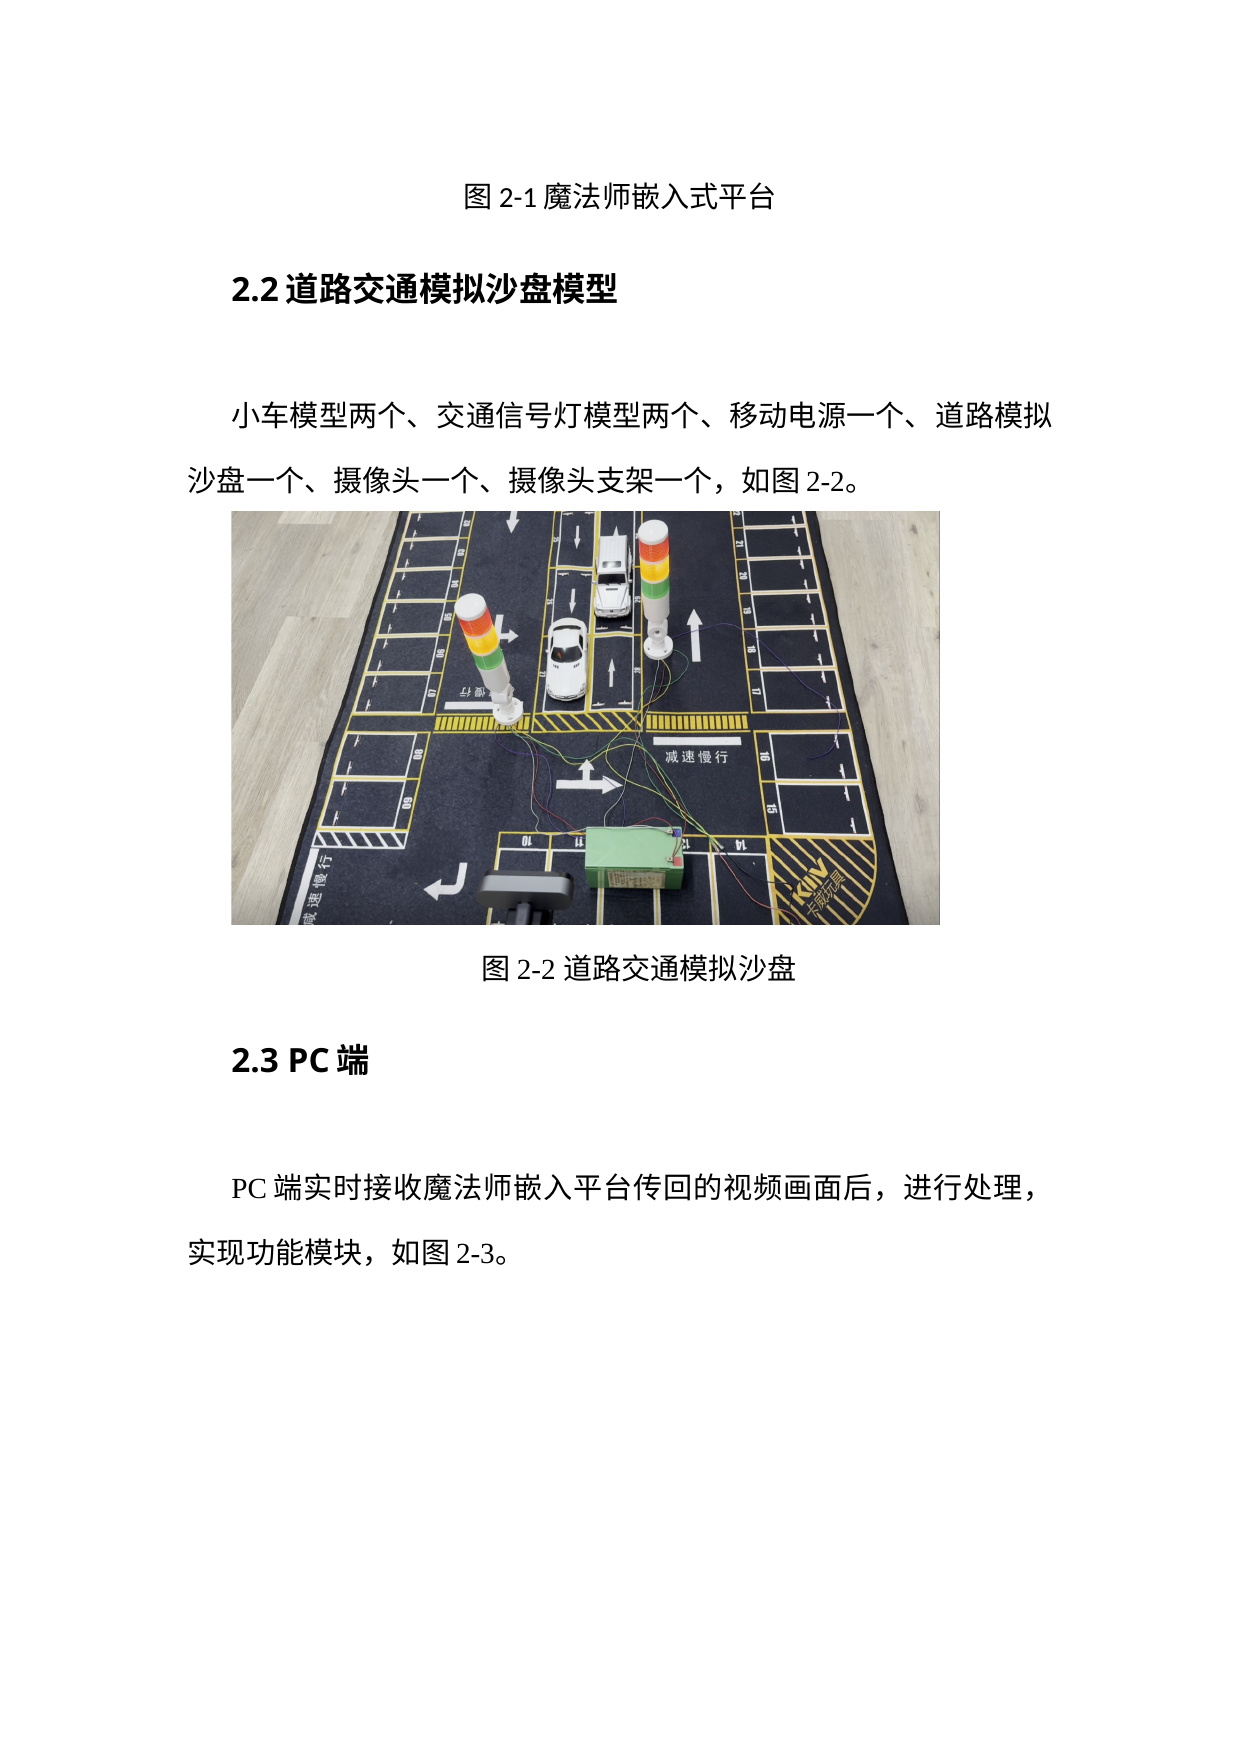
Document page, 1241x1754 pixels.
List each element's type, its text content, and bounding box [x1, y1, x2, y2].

text PC端实时接收魔法师嵌入平台传回的视频画面后，进行处理，实现功能模块，如图2-3。 [187, 1153, 1053, 1283]
text 图2-2 道路交通模拟沙盘 [225, 934, 1053, 999]
subtitle 2.2道路交通模拟沙盘模型 [187, 254, 1053, 319]
subtitle 2.3 PC端 [187, 1026, 1053, 1091]
text 小车模型两个、交通信号灯模型两个、移动电源一个、道路模拟沙盘一个、摄像头一个、摄像头支架一个，如图2-2。 [187, 381, 1053, 511]
text 图2-1 魔法师嵌入式平台 [187, 162, 1053, 227]
picture [231, 511, 940, 925]
